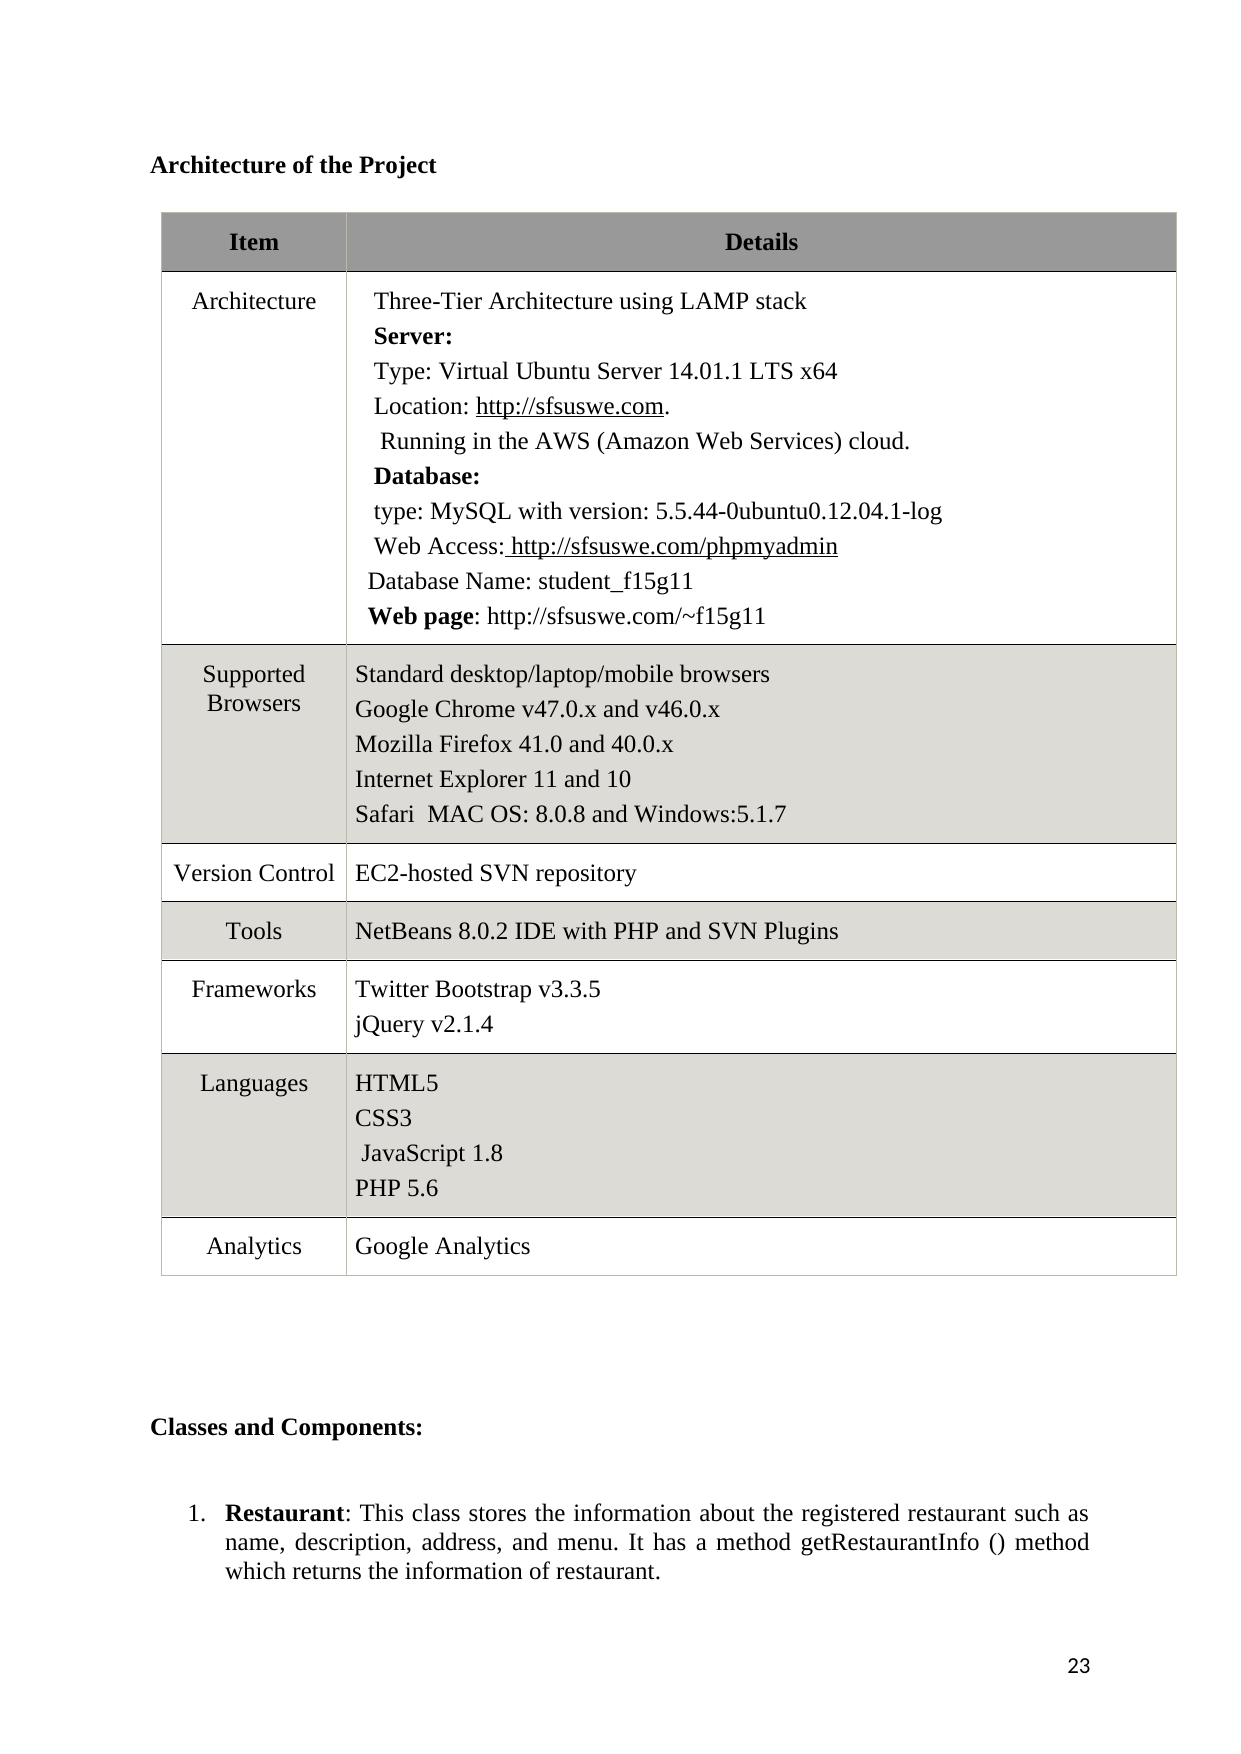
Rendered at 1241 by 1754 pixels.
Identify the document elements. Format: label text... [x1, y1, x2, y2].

table_header Item [162, 213, 346, 271]
table_cell Architecture [162, 272, 346, 644]
table_cell Analytics [162, 1218, 346, 1275]
table_cell NetBeans 8.0.2 IDE with PHP and SVN Plugins [347, 902, 1176, 959]
table_cell Standard desktop/laptop/mobile browsers Google Chrome v47.0.x and v46.0.x Mozilla Firefox 41.0 and 40.0.x Internet Explorer 11 and 10 Safari MAC OS: 8.0.8 and Windows:5.1.7 [347, 645, 1176, 843]
list Restaurant: This class stores the information about the registered restaurant such as name, description, address, and menu. It has a method getRestaurantInfo () method which returns the information of restaurant. [187, 1498, 1090, 1585]
table_cell Google Analytics [347, 1218, 1176, 1275]
table_cell HTML5 CSS3 JavaScript 1.8 PHP 5.6 [347, 1054, 1176, 1216]
table_cell Languages [162, 1054, 346, 1216]
subtitle Architecture of the Project [150, 150, 1090, 179]
table_cell Version Control [162, 844, 346, 901]
table_header Details [347, 213, 1176, 271]
table_cell EC2-hosted SVN repository [347, 844, 1176, 901]
table_cell Tools [162, 902, 346, 959]
subtitle Classes and Components: [150, 1412, 1090, 1440]
table_cell Supported Browsers [162, 645, 346, 843]
table_cell Frameworks [162, 961, 346, 1053]
table_cell Three-Tier Architecture using LAMP stack Server: Type: Virtual Ubuntu Server 14.01.1 LTS x64 Location: http://sfsuswe.com. Running in the AWS (Amazon Web Services) cloud. Database: type: MySQL with version: 5.5.44-0ubuntu0.12.04.1-log Web Access: http://sfsuswe.com/phpmyadmin Database Name: student_f15g11 Web page: http://sfsuswe.com/~f15g11 [347, 272, 1176, 644]
table_cell Twitter Bootstrap v3.3.5 jQuery v2.1.4 [347, 961, 1176, 1053]
